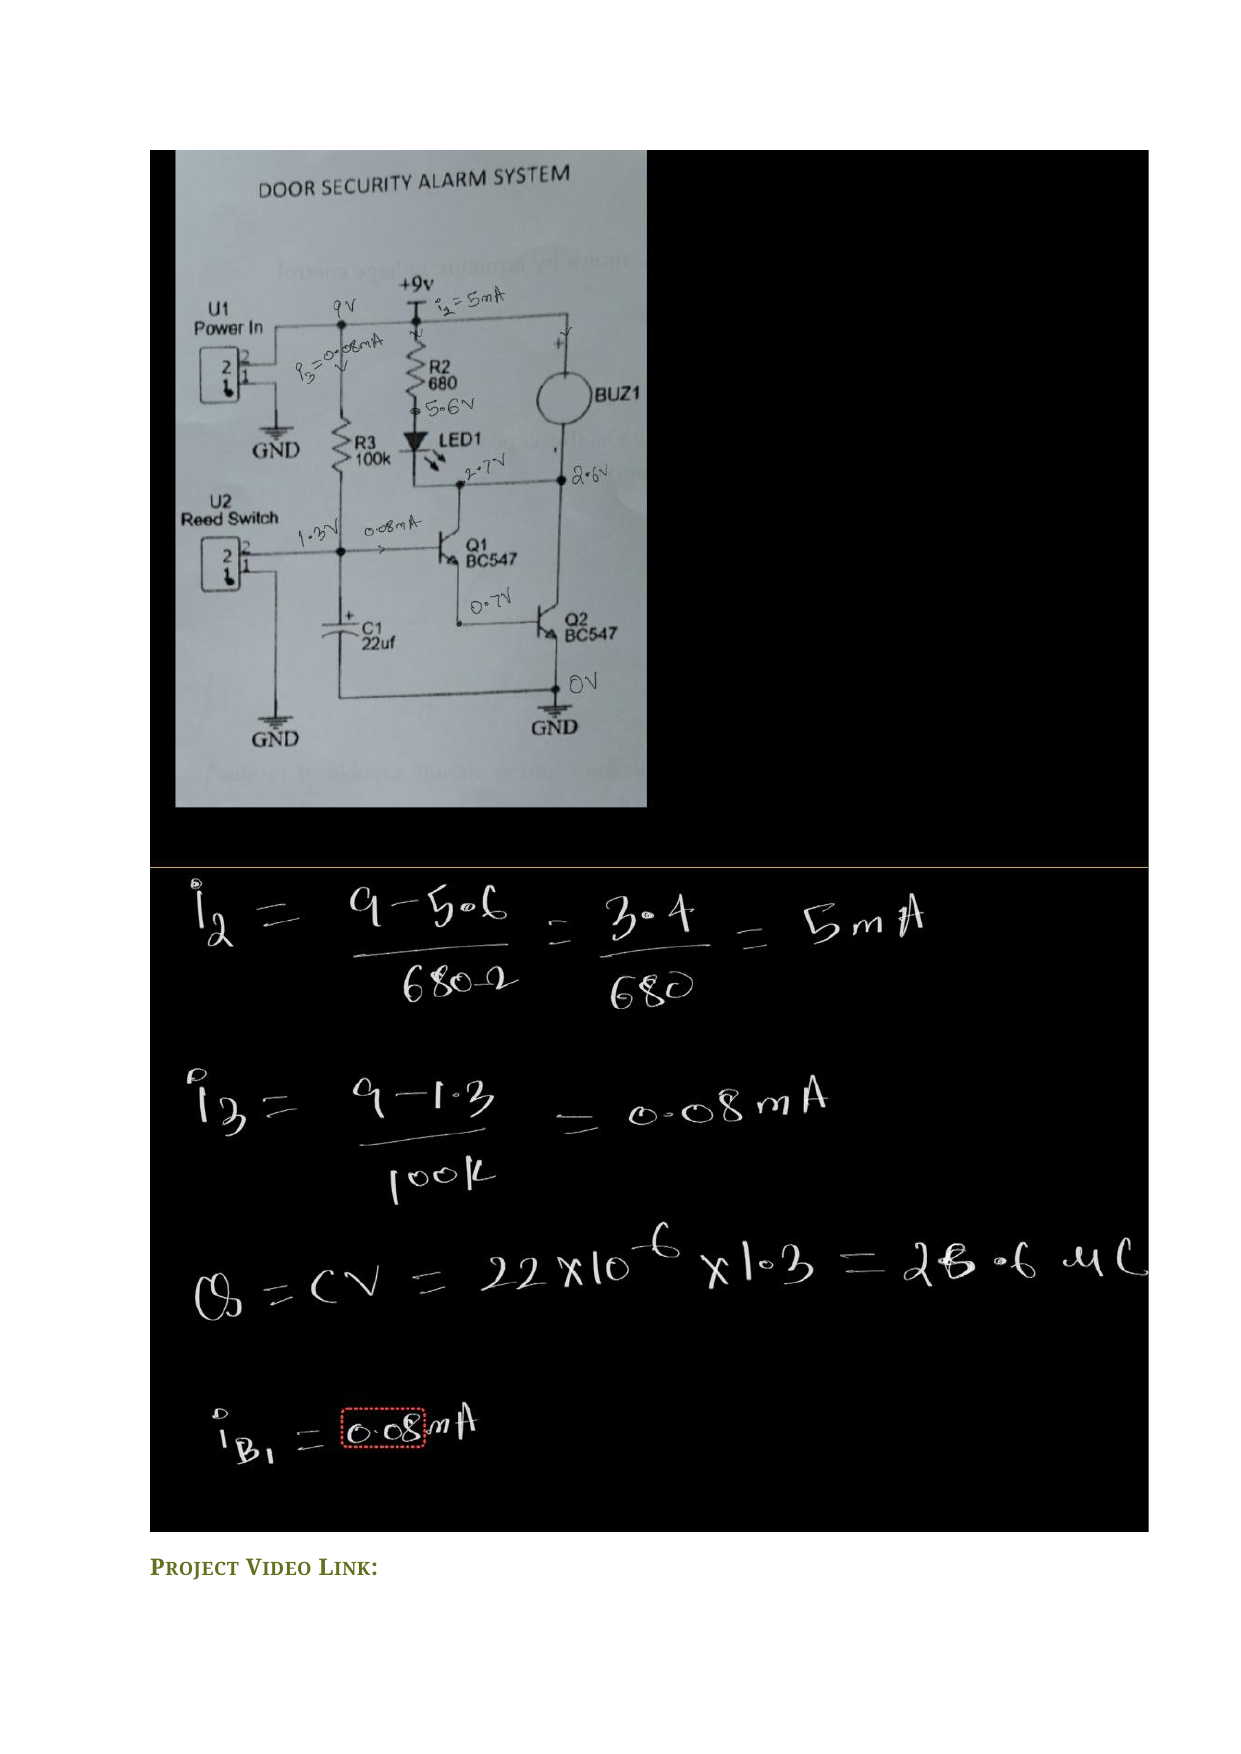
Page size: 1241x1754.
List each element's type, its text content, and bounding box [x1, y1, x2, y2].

text Project Video Link: [150, 1550, 1090, 1582]
picture [150, 150, 1149, 1532]
